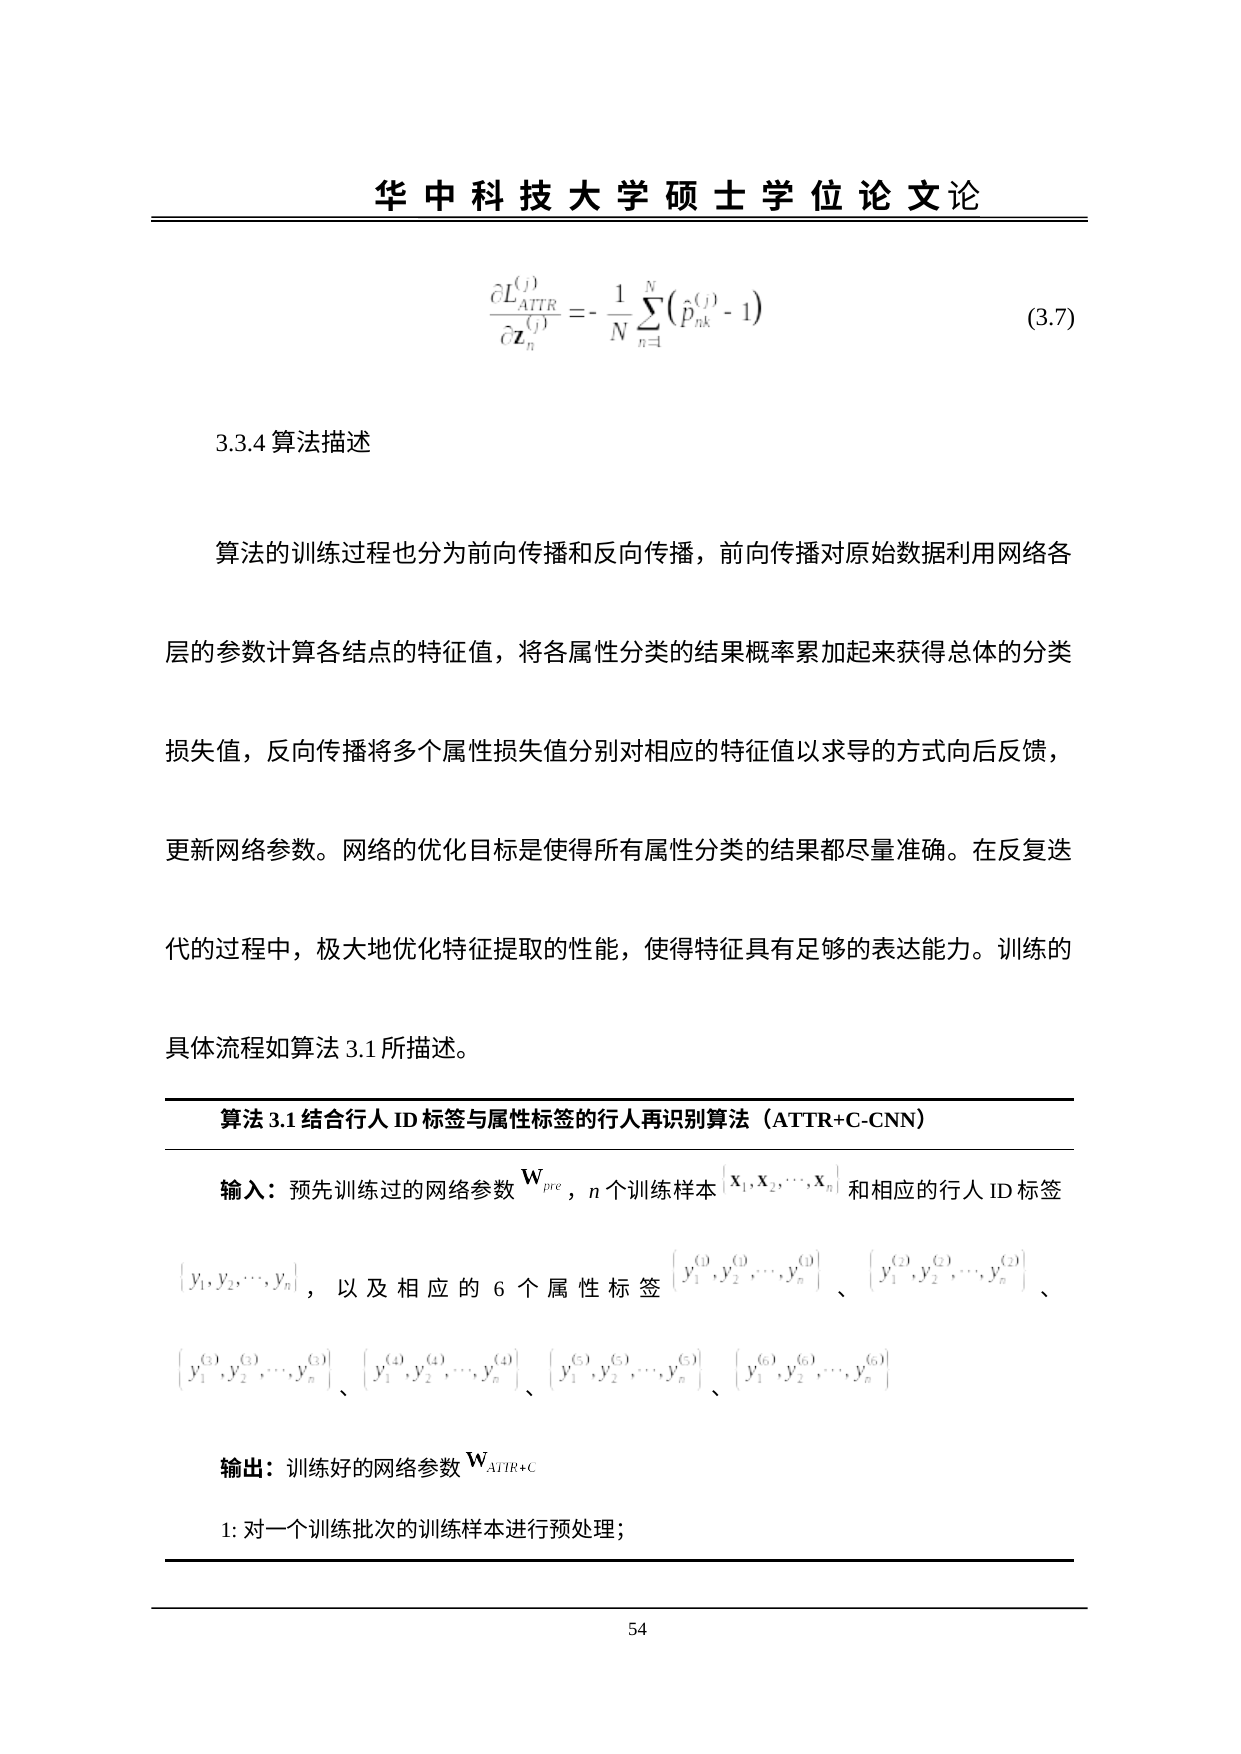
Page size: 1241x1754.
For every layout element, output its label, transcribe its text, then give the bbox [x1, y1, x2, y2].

table_header 算法3.1 结合行人ID标签与属性标签的行人再识别算法（ATTR+C-CNN） [165, 1101, 1074, 1148]
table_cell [165, 1150, 1074, 1559]
text 算法的训练过程也分为前向传播和反向传播，前向传播对原始数据利用网络各层的参数计算各结点的特征值，将各属性分类的结果概率累加起来获得总体的分类损失值，反向传播将多个属性损失值分别对相应的特征值以求导的方式向后反馈，更新网络参数。网络的优化目标是使得所有属性分类的结果都尽量准确。在反复迭代的过程中，极大地优化特征提取的性能，使得特征具有足够的表达能力。训练的具体流程如算法3.1所描述。 [165, 518, 1075, 1080]
subtitle 3.3.4 算法描述 [165, 407, 1075, 473]
text (3.7) [165, 267, 1075, 366]
